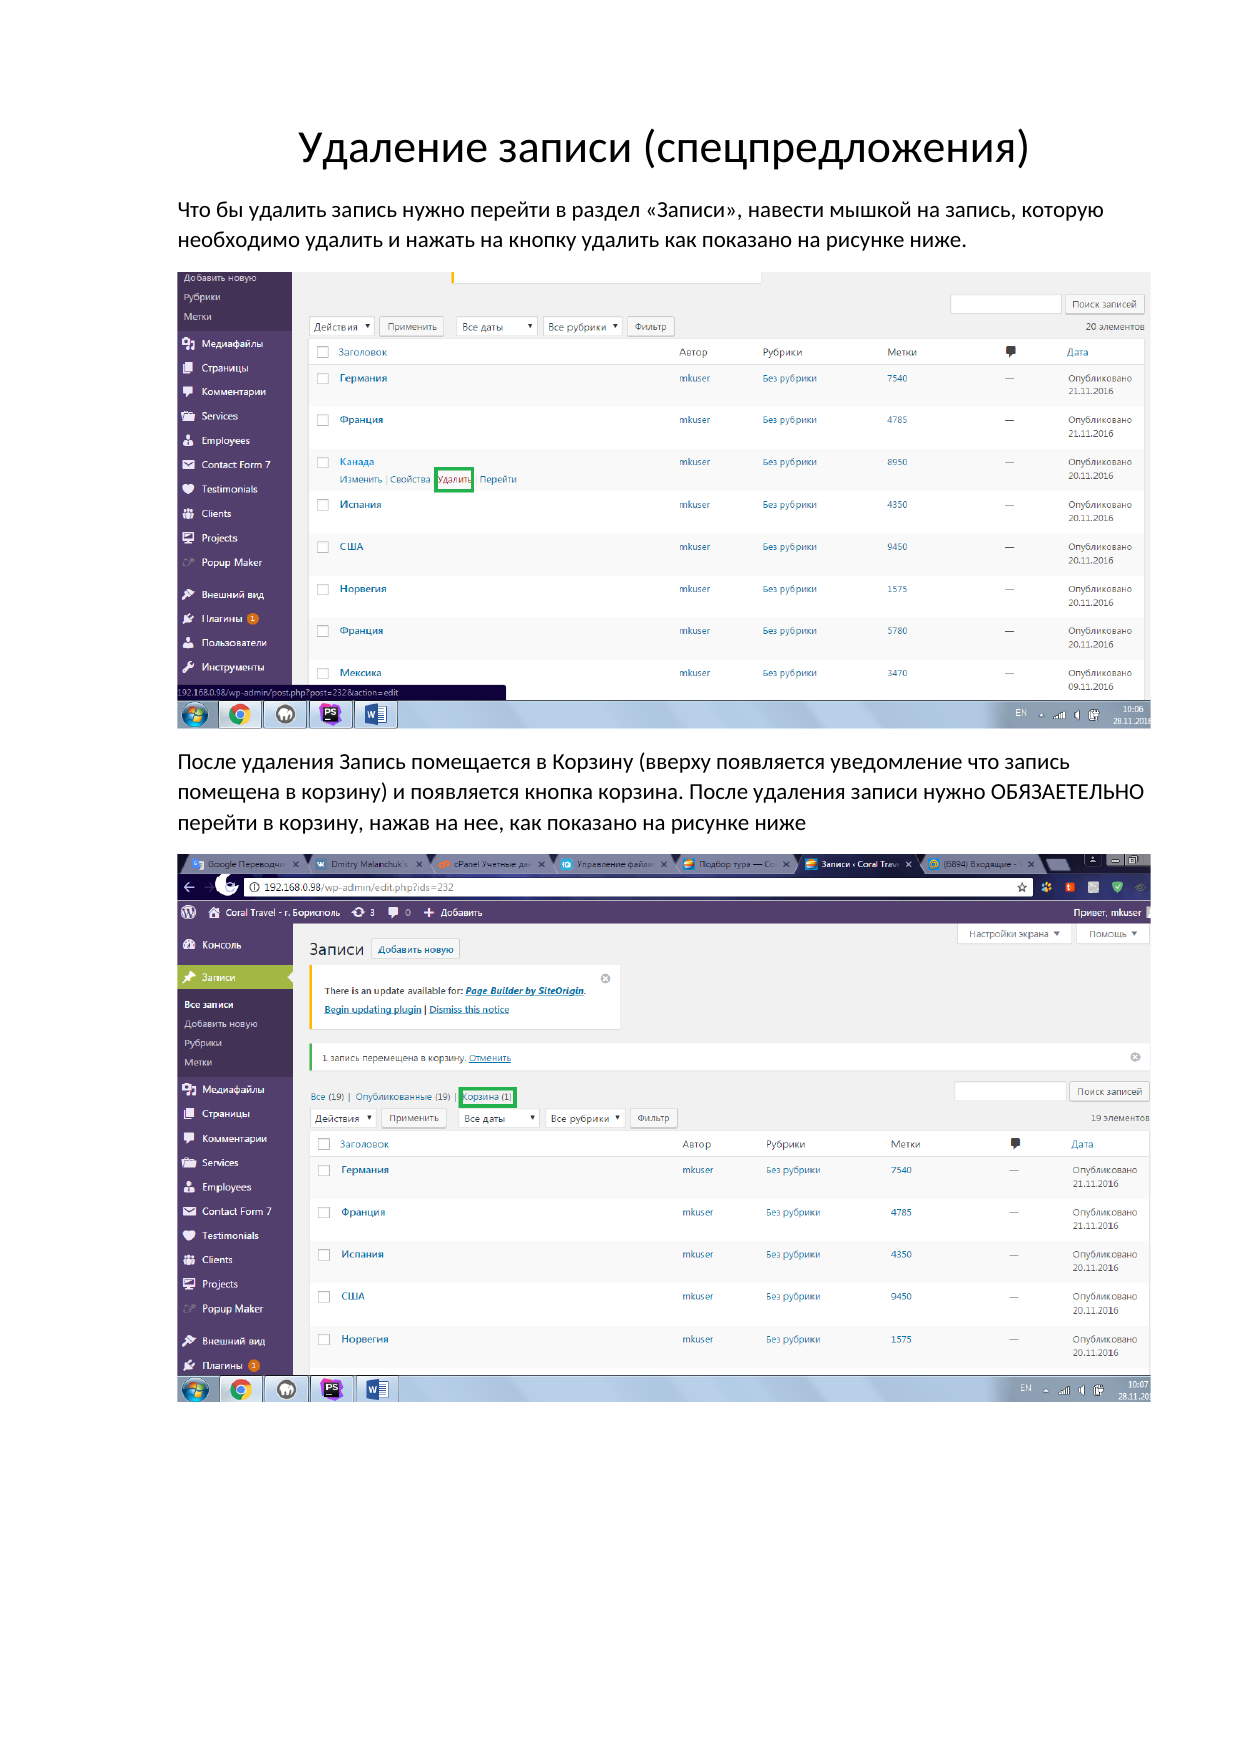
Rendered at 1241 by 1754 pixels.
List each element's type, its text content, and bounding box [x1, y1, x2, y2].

text После удаления Запись помещается в Корзину (вверху появляется уведомление что запись помещена в корзину) и появляется кнопка корзина. После удаления записи нужно ОБЯЗАЕТЕЛЬНО перейти в корзину, нажав на нее, как показано на рисунке ниже [177, 747, 1152, 836]
text Удаление записи (спецпредложения) [177, 118, 1152, 174]
picture [177, 272, 1151, 729]
text Что бы удалить запись нужно перейти в раздел «Записи», навести мышкой на запись, которую необходимо удалить и нажать на кнопку удалить как показано на рисунке ниже. [177, 195, 1152, 253]
picture [177, 854, 1151, 1402]
